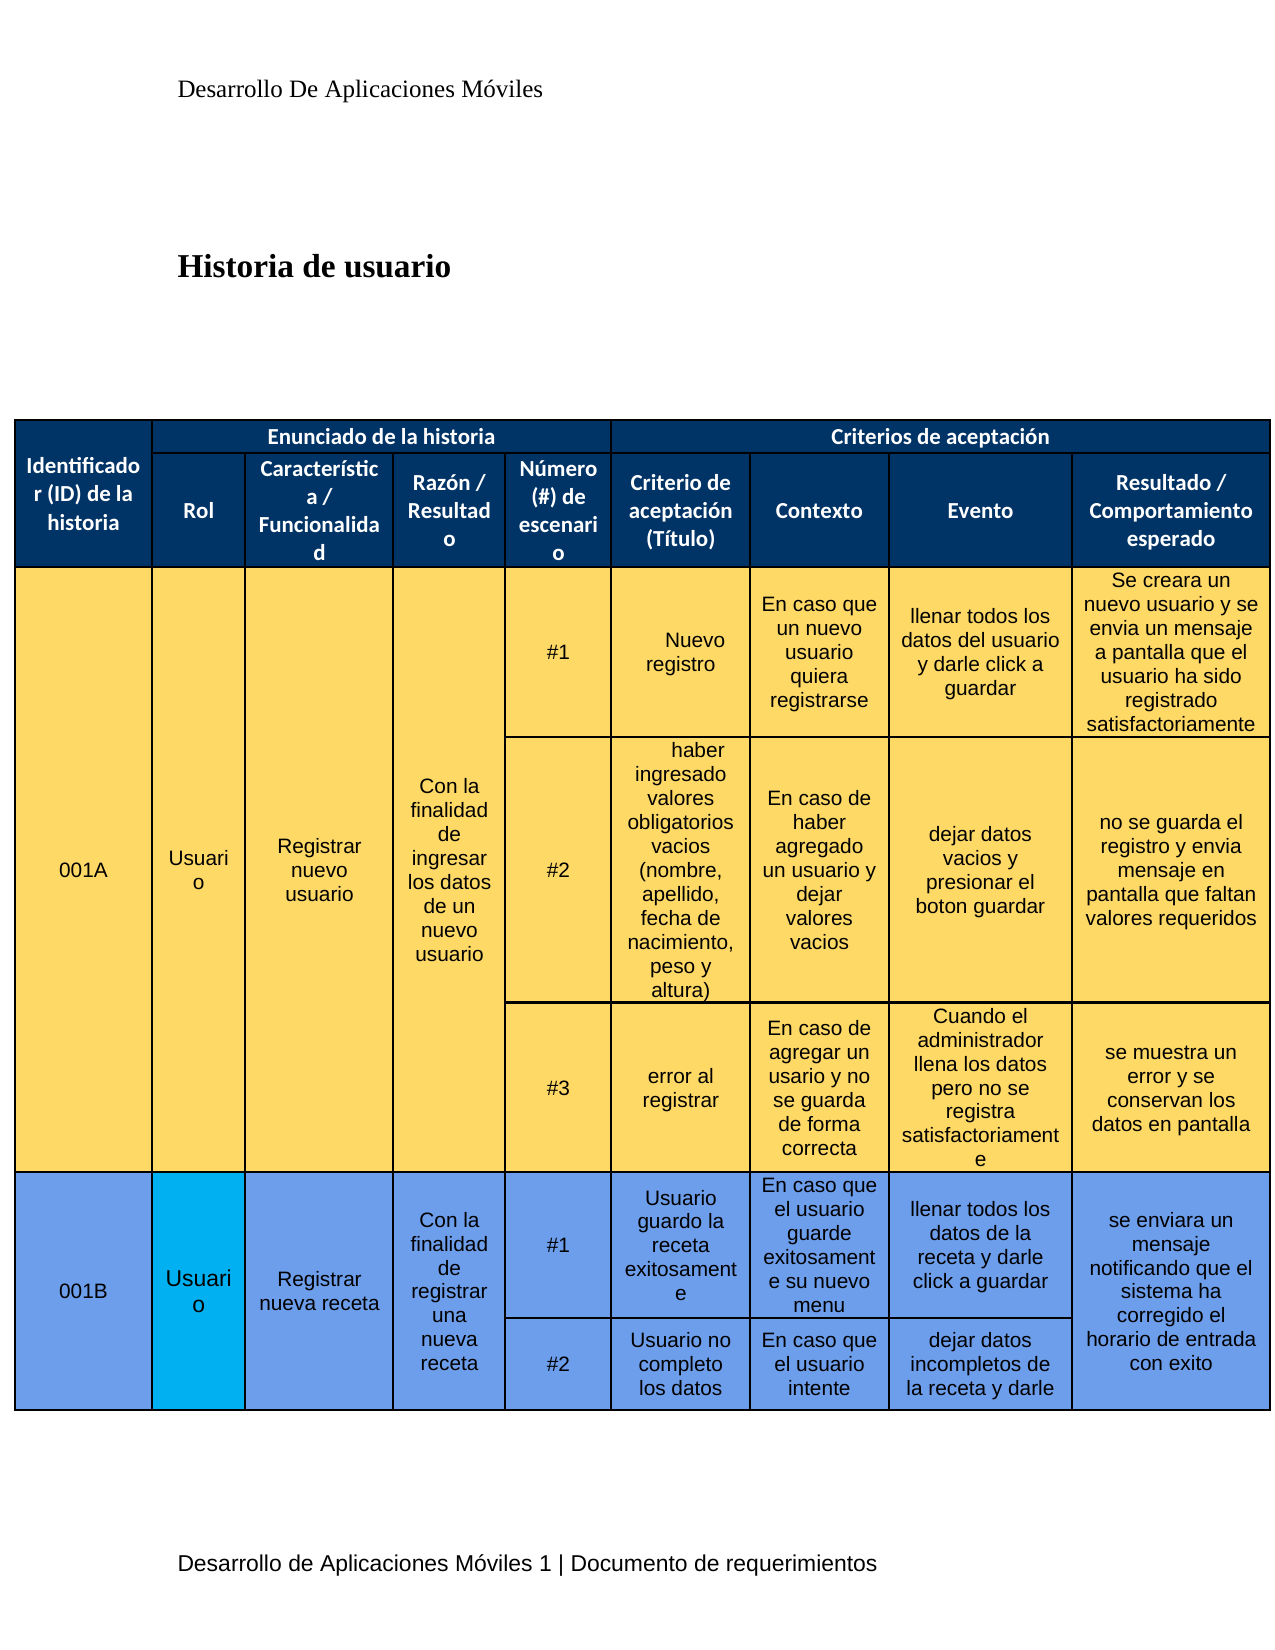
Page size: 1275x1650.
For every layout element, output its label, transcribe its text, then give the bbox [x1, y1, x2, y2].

table_cell Número (#) de escenario [506, 454, 610, 566]
table_cell En caso que el usuario guarde exitosamente su nuevo menu [751, 1173, 888, 1317]
table_cell #3 [506, 1004, 610, 1171]
table_cell 001B [16, 1173, 151, 1409]
table_cell #2 [506, 1319, 610, 1409]
table_cell Cuando el administrador llena los datos pero no se registra satisfactoriamente [890, 1004, 1071, 1171]
table_cell Se creara un nuevo usuario y se envia un mensaje a pantalla que el usuario ha sido registrado satisfactoriamente [1073, 568, 1269, 736]
table_cell Con la finalidad de ingresar los datos de un nuevo usuario [394, 568, 504, 1171]
table_cell haber ingresado valores obligatorios vacios (nombre, apellido, fecha de nacimiento, peso y altura) [612, 738, 749, 1001]
table_cell Usuario [153, 568, 244, 1171]
table_cell En caso de haber agregado un usuario y dejar valores vacios [751, 738, 888, 1001]
table_cell Usuario guardo la receta exitosamente [612, 1173, 749, 1317]
table_cell llenar todos los datos del usuario y darle click a guardar [890, 568, 1071, 736]
table_cell Resultado / Comportamiento esperado [1073, 454, 1269, 566]
table_cell Usuario [153, 1173, 244, 1409]
table_header Enunciado de la historia [153, 421, 610, 452]
table_cell Característica / Funcionalidad [246, 454, 392, 566]
table_cell Rol [153, 454, 244, 566]
table_cell se enviara un mensaje notificando que el sistema ha corregido el horario de entrada con exito [1073, 1173, 1269, 1409]
table_cell #1 [506, 1173, 610, 1317]
table_header Identificador (ID) de la historia [16, 421, 151, 566]
table_cell Evento [890, 454, 1071, 566]
table_cell En caso de agregar un usario y no se guarda de forma correcta [751, 1004, 888, 1171]
subtitle Historia de usuario [177, 246, 1098, 284]
table_cell Razón / Resultado [394, 454, 504, 566]
table_cell Criterio de aceptación (Título) [612, 454, 749, 566]
table_cell Registrar nuevo usuario [246, 568, 392, 1171]
table_cell #2 [506, 738, 610, 1001]
table_cell Registrar nueva receta [246, 1173, 392, 1409]
table_cell Contexto [751, 454, 888, 566]
table_cell Nuevo registro [612, 568, 749, 736]
table_cell En caso que un nuevo usuario quiera registrarse [751, 568, 888, 736]
table_cell error al registrar [612, 1004, 749, 1171]
table_cell Con la finalidad de registrar una nueva receta [394, 1173, 504, 1409]
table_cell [612, 1319, 749, 1409]
table_cell #1 [506, 568, 610, 736]
table_cell 001A [16, 568, 151, 1171]
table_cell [751, 1319, 888, 1409]
table_header Criterios de aceptación [612, 421, 1269, 452]
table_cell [890, 1319, 1071, 1409]
table_cell se muestra un error y se conservan los datos en pantalla [1073, 1004, 1269, 1171]
table_cell no se guarda el registro y envia mensaje en pantalla que faltan valores requeridos [1073, 738, 1269, 1001]
table_cell llenar todos los datos de la receta y darle click a guardar [890, 1173, 1071, 1317]
table_cell dejar datos vacios y presionar el boton guardar [890, 738, 1071, 1001]
